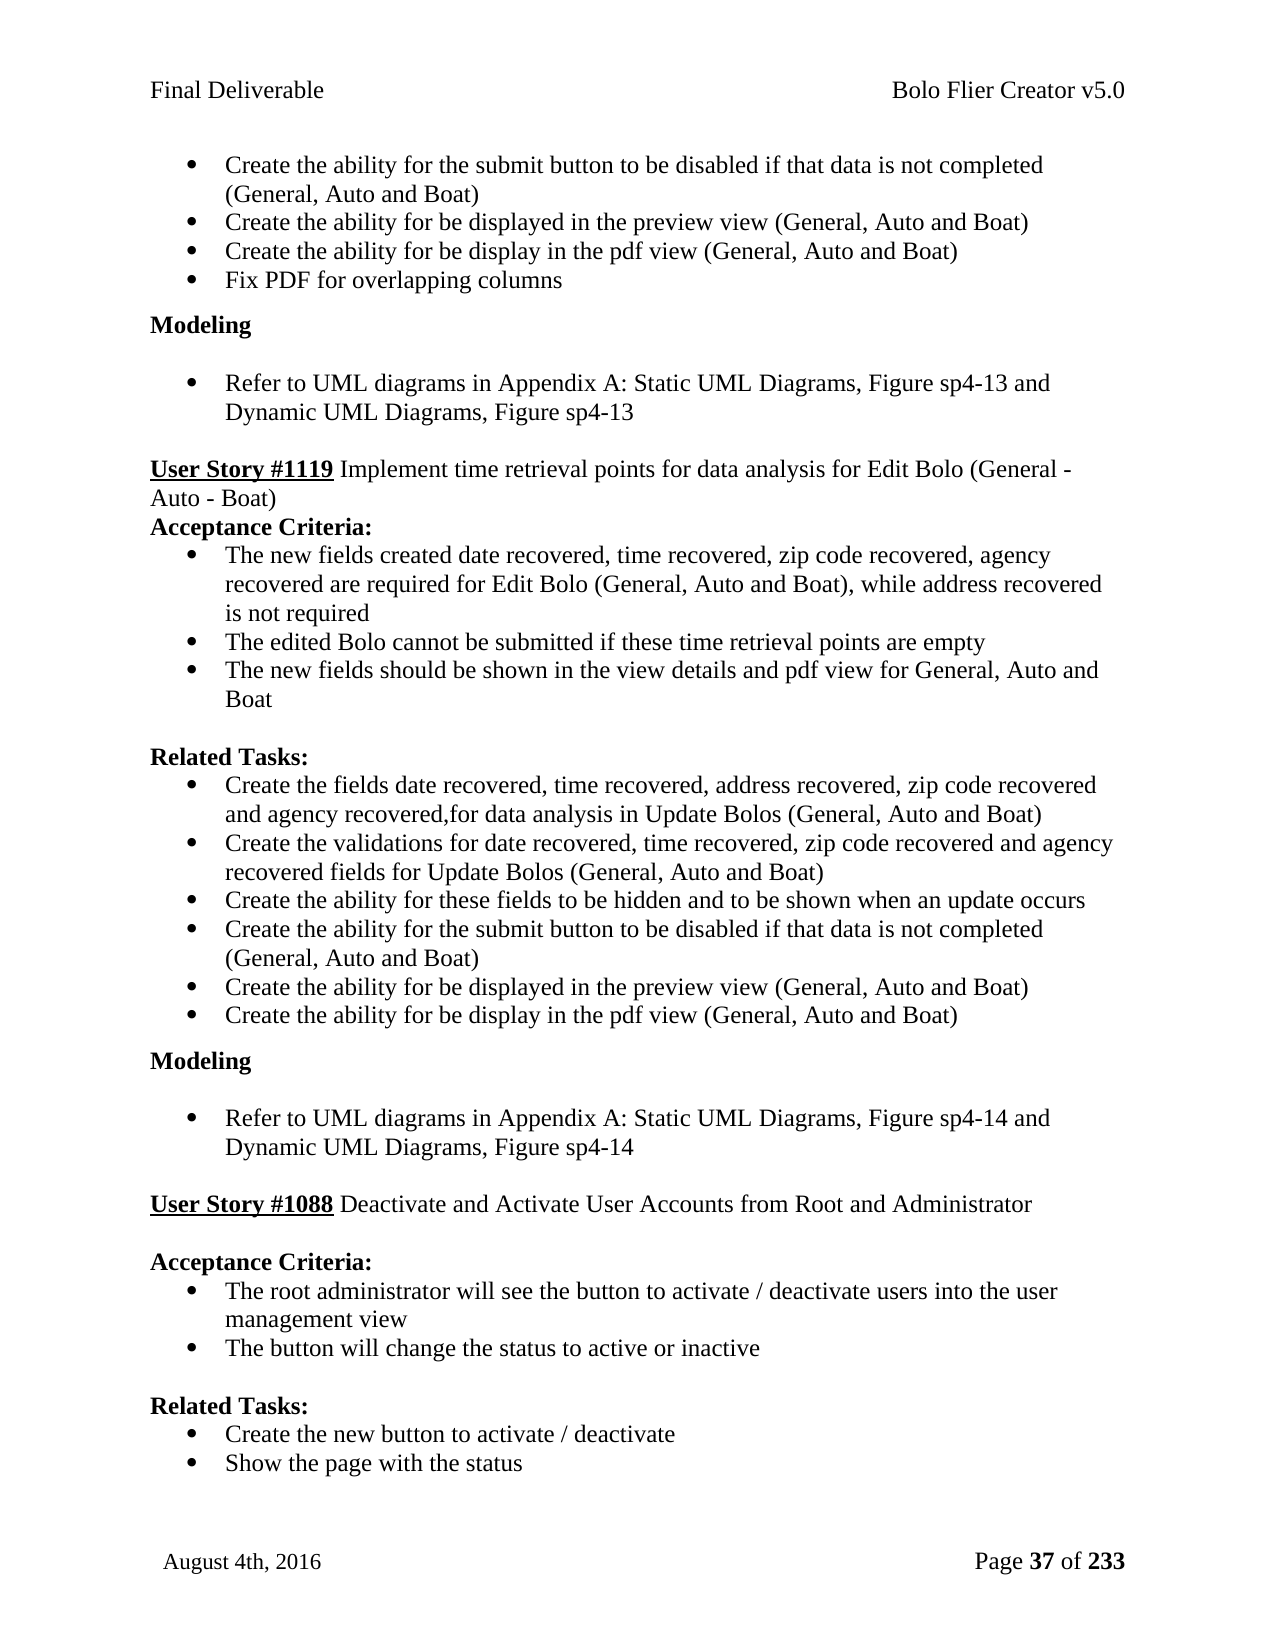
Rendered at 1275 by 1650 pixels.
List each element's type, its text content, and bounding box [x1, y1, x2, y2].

list Show the page with the status [187, 1448, 1125, 1477]
list Create the fields date recovered, time recovered, address recovered, zip code recovered and agency recovered,for data analysis in Update Bolos (General, Auto and Boat) [187, 770, 1125, 828]
text Acceptance Criteria: [150, 1247, 1125, 1276]
list Refer to UML diagrams in Appendix A: Static UML Diagrams, Figure sp4-13 and Dynamic UML Diagrams, Figure sp4-13 [187, 368, 1125, 425]
text User Story #1088 Deactivate and Activate User Accounts from Root and Administrator [150, 1189, 1125, 1218]
list Create the validations for date recovered, time recovered, zip code recovered and agency recovered fields for Update Bolos (General, Auto and Boat) [187, 828, 1125, 885]
text Acceptance Criteria: [150, 512, 1125, 540]
list Refer to UML diagrams in Appendix A: Static UML Diagrams, Figure sp4-14 and Dynamic UML Diagrams, Figure sp4-14 [187, 1103, 1125, 1161]
list Create the new button to activate / deactivate [187, 1419, 1125, 1448]
list Fix PDF for overlapping columns [187, 265, 1125, 294]
list The new fields should be shown in the view details and pdf view for General, Auto and Boat [187, 655, 1125, 713]
text User Story #1119 Implement time retrieval points for data analysis for Edit Bolo (General - Auto - Boat) [150, 454, 1125, 512]
text Related Tasks: [150, 1391, 1125, 1419]
list Create the ability for the submit button to be disabled if that data is not completed (General, Auto and Boat) [187, 914, 1125, 972]
list Create the ability for the submit button to be disabled if that data is not completed (General, Auto and Boat) [187, 150, 1125, 207]
text Related Tasks: [150, 742, 1125, 770]
list The root administrator will see the button to activate / deactivate users into the user management view [187, 1276, 1125, 1333]
list Create the ability for be displayed in the preview view (General, Auto and Boat) [187, 972, 1125, 1000]
text Modeling [150, 310, 1125, 339]
list The button will change the status to active or inactive [187, 1333, 1125, 1362]
list Create the ability for be display in the pdf view (General, Auto and Boat) [187, 236, 1125, 265]
list The new fields created date recovered, time recovered, zip code recovered, agency recovered are required for Edit Bolo (General, Auto and Boat), while address recovered is not required [187, 540, 1125, 627]
list Create the ability for be displayed in the preview view (General, Auto and Boat) [187, 207, 1125, 236]
list The edited Bolo cannot be submitted if these time retrieval points are empty [187, 627, 1125, 655]
list Create the ability for these fields to be hidden and to be shown when an update occurs [187, 885, 1125, 914]
text Modeling [150, 1046, 1125, 1074]
list Create the ability for be display in the pdf view (General, Auto and Boat) [187, 1000, 1125, 1029]
